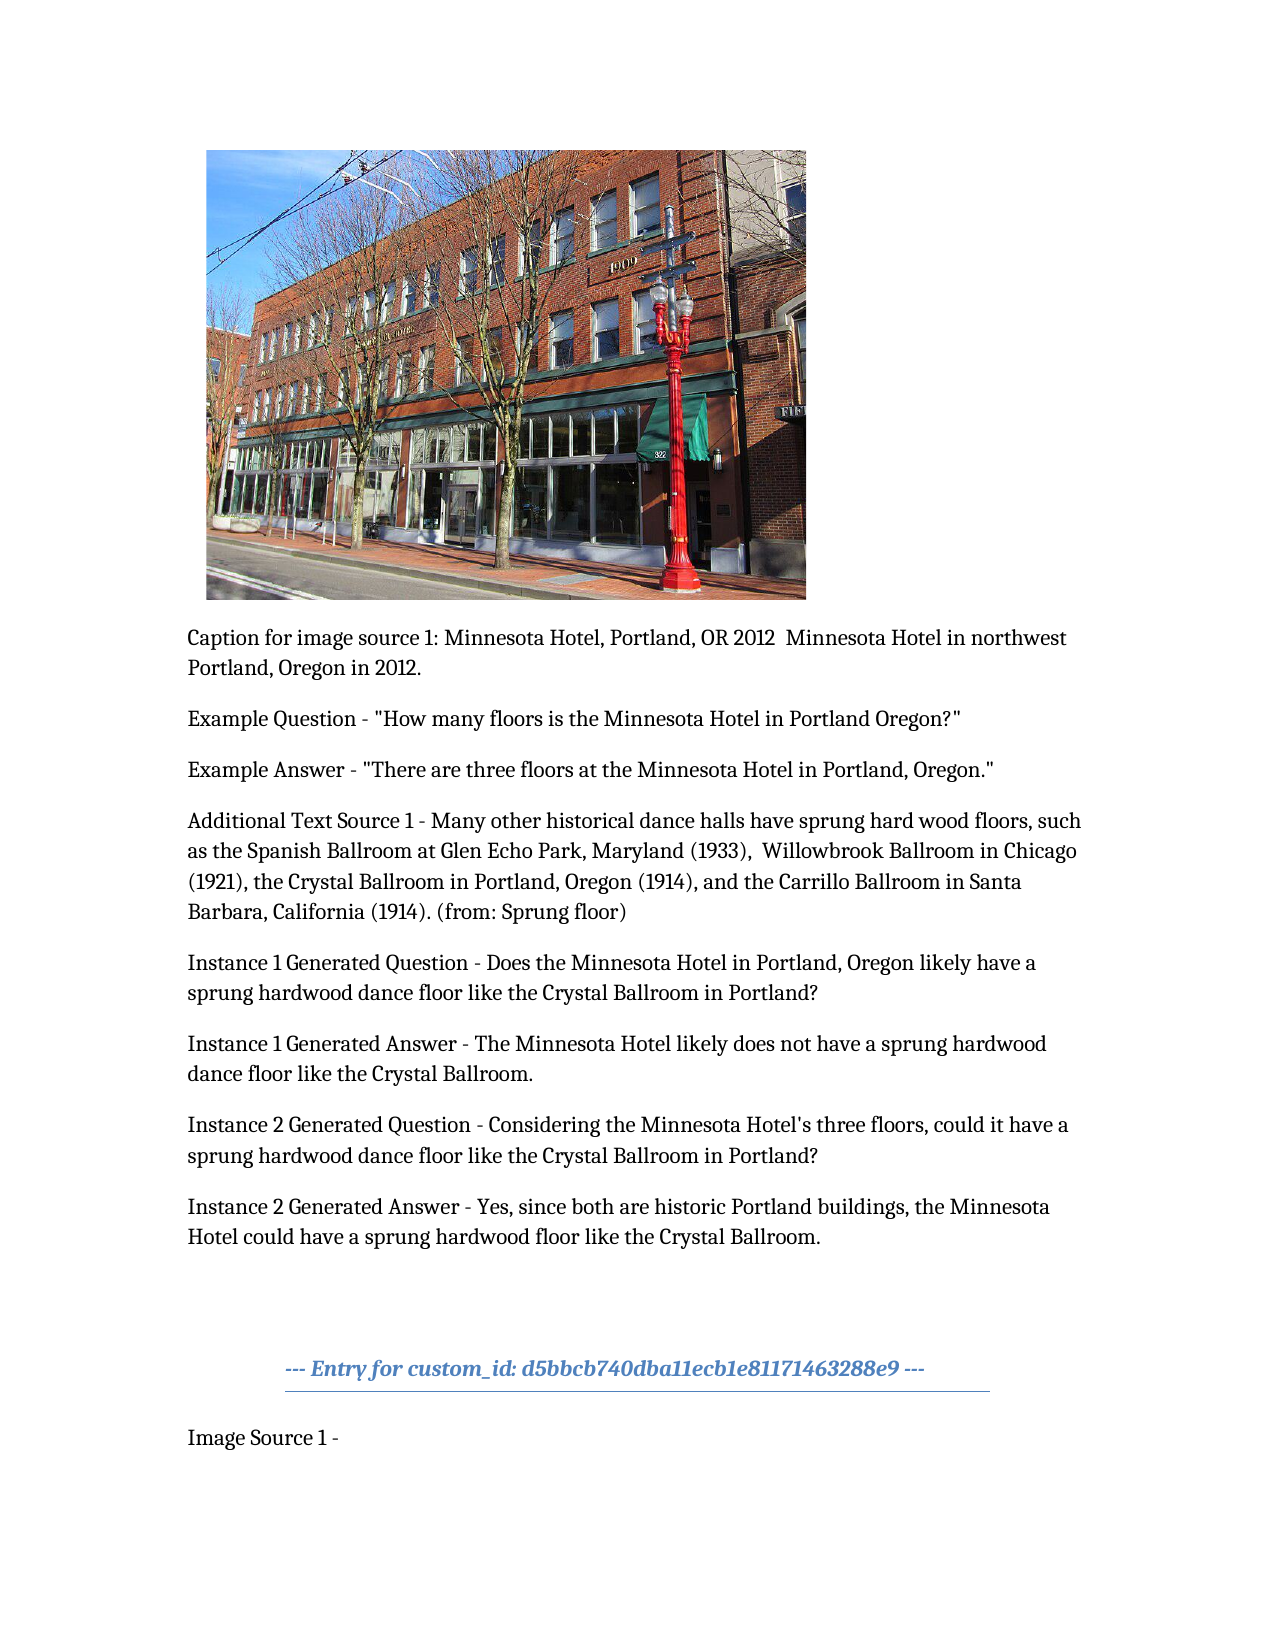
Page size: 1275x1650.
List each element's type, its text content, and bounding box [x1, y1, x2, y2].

text --- Entry for custom_id: d5bbcb740dba11ecb1e81171463288e9 --- [285, 1356, 990, 1391]
text Instance 2 Generated Answer - Yes, since both are historic Portland buildings, the Minnesota Hotel could have a sprung hardwood floor like the Crystal Ballroom. [187, 1193, 1087, 1250]
picture [206, 150, 807, 600]
text Instance 1 Generated Answer - The Minnesota Hotel likely does not have a sprung hardwood dance floor like the Crystal Ballroom. [187, 1031, 1087, 1087]
text Example Question - "How many floors is the Minnesota Hotel in Portland Oregon?" [187, 706, 1087, 732]
text Image Source 1 - [187, 1425, 1087, 1451]
text Additional Text Source 1 - Many other historical dance halls have sprung hard wood floors, such as the Spanish Ballroom at Glen Echo Park, Maryland (1933), Willowbrook Ballroom in Chicago (1921), the Crystal Ballroom in Portland, Oregon (1914), and the Carrillo Ballroom in Santa Barbara, California (1914). (from: Sprung floor) [187, 808, 1087, 925]
text Instance 2 Generated Question - Considering the Minnesota Hotel's three floors, could it have a sprung hardwood dance floor like the Crystal Ballroom in Portland? [187, 1112, 1087, 1169]
text Caption for image source 1: Minnesota Hotel, Portland, OR 2012 Minnesota Hotel in northwest Portland, Oregon in 2012. [187, 625, 1087, 681]
text Example Answer - "There are three floors at the Minnesota Hotel in Portland, Oregon." [187, 757, 1087, 783]
text Instance 1 Generated Question - Does the Minnesota Hotel in Portland, Oregon likely have a sprung hardwood dance floor like the Crystal Ballroom in Portland? [187, 950, 1087, 1006]
